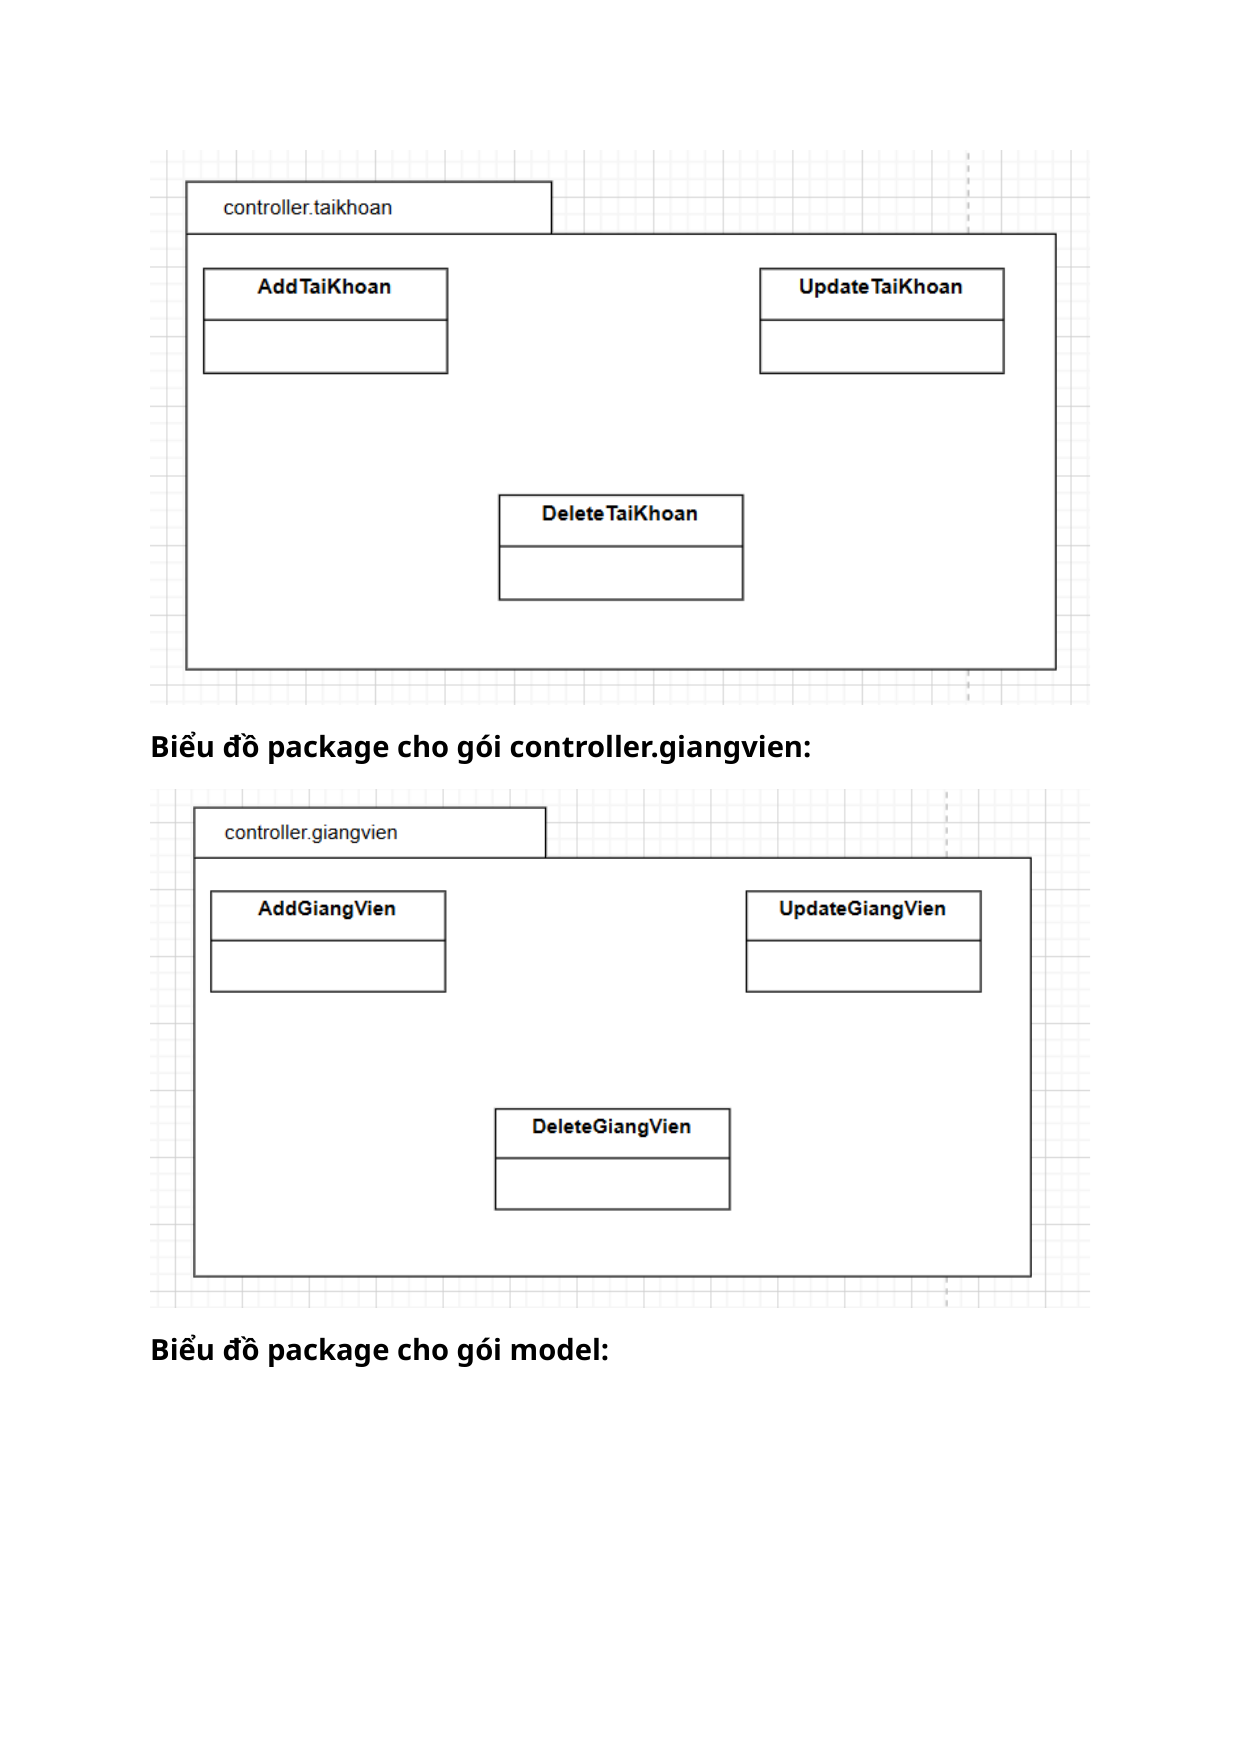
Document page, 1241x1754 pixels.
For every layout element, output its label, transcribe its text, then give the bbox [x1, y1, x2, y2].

text Biểu đồ package cho gói controller.giangvien: [150, 727, 1090, 766]
text Biểu đồ package cho gói model: [150, 1329, 1090, 1369]
picture [150, 150, 1091, 705]
picture [150, 789, 1091, 1308]
